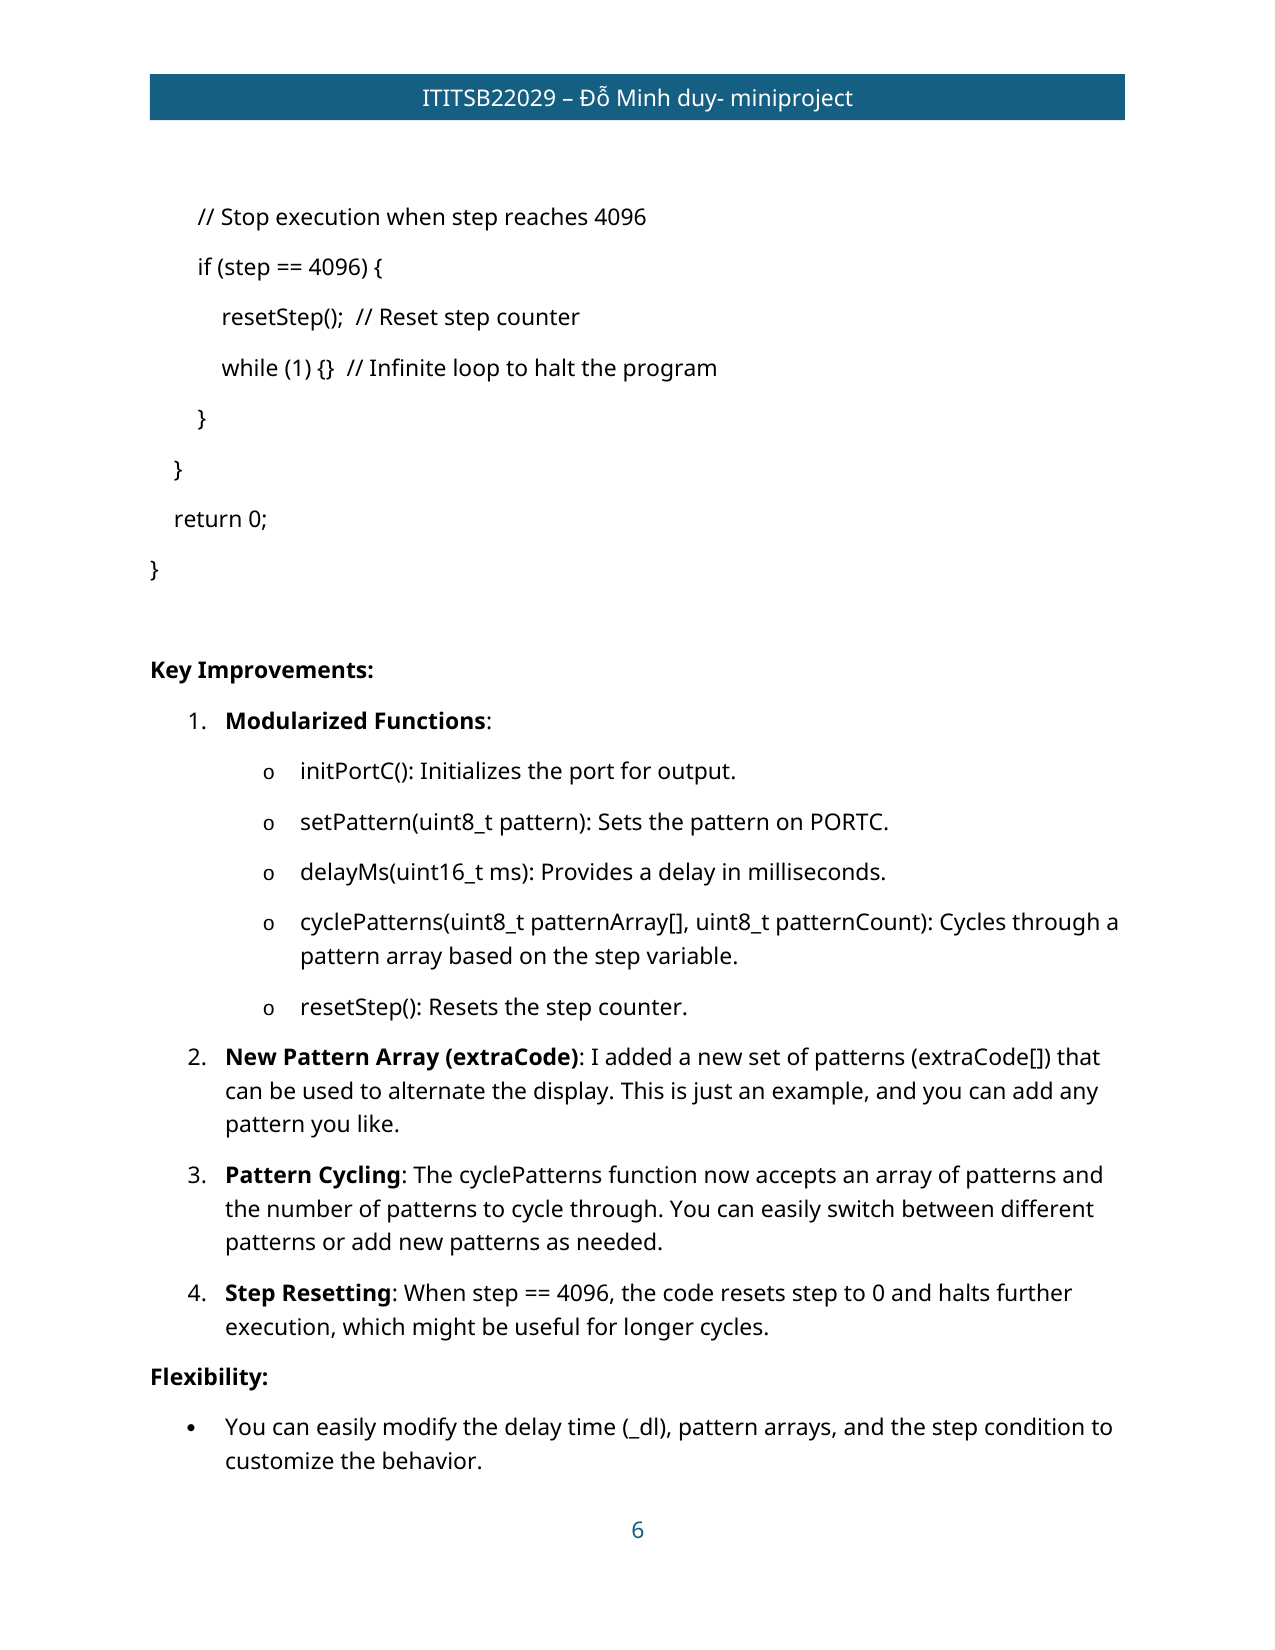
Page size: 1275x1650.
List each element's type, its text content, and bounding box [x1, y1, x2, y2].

text // Stop execution when step reaches 4096 [150, 200, 1125, 232]
text return 0; [150, 503, 1125, 534]
text resetStep(); // Reset step counter [150, 301, 1125, 332]
list setPattern(uint8_t pattern): Sets the pattern on PORTC. [262, 805, 1125, 837]
list resetStep(): Resets the step counter. [262, 990, 1125, 1022]
list Step Resetting: When step == 4096, the code resets step to 0 and halts further execution, which might be useful for longer cycles. [187, 1277, 1125, 1342]
list Pattern Cycling: The cyclePatterns function now accepts an array of patterns and the number of patterns to cycle through. You can easily switch between different patterns or add new patterns as needed. [187, 1159, 1125, 1257]
list New Pattern Array (extraCode): I added a new set of patterns (extraCode[]) that can be used to alternate the display. This is just an example, and you can add any pattern you like. [187, 1041, 1125, 1139]
text while (1) {} // Infinite loop to halt the program [150, 352, 1125, 383]
list initPortC(): Initializes the port for output. [262, 755, 1125, 786]
text } [150, 402, 1125, 433]
list You can easily modify the delay time (_dl), pattern arrays, and the step condition to customize the behavior. [187, 1411, 1125, 1476]
list delayMs(uint16_t ms): Provides a delay in milliseconds. [262, 856, 1125, 887]
text } [150, 452, 1125, 484]
list Modularized Functions: [187, 704, 1125, 736]
text Flexibility: [150, 1361, 1125, 1392]
list cyclePatterns(uint8_t patternArray[], uint8_t patternCount): Cycles through a pattern array based on the step variable. [262, 906, 1125, 971]
text } [150, 553, 1125, 584]
text Key Improvements: [150, 654, 1125, 685]
text if (step == 4096) { [150, 251, 1125, 282]
